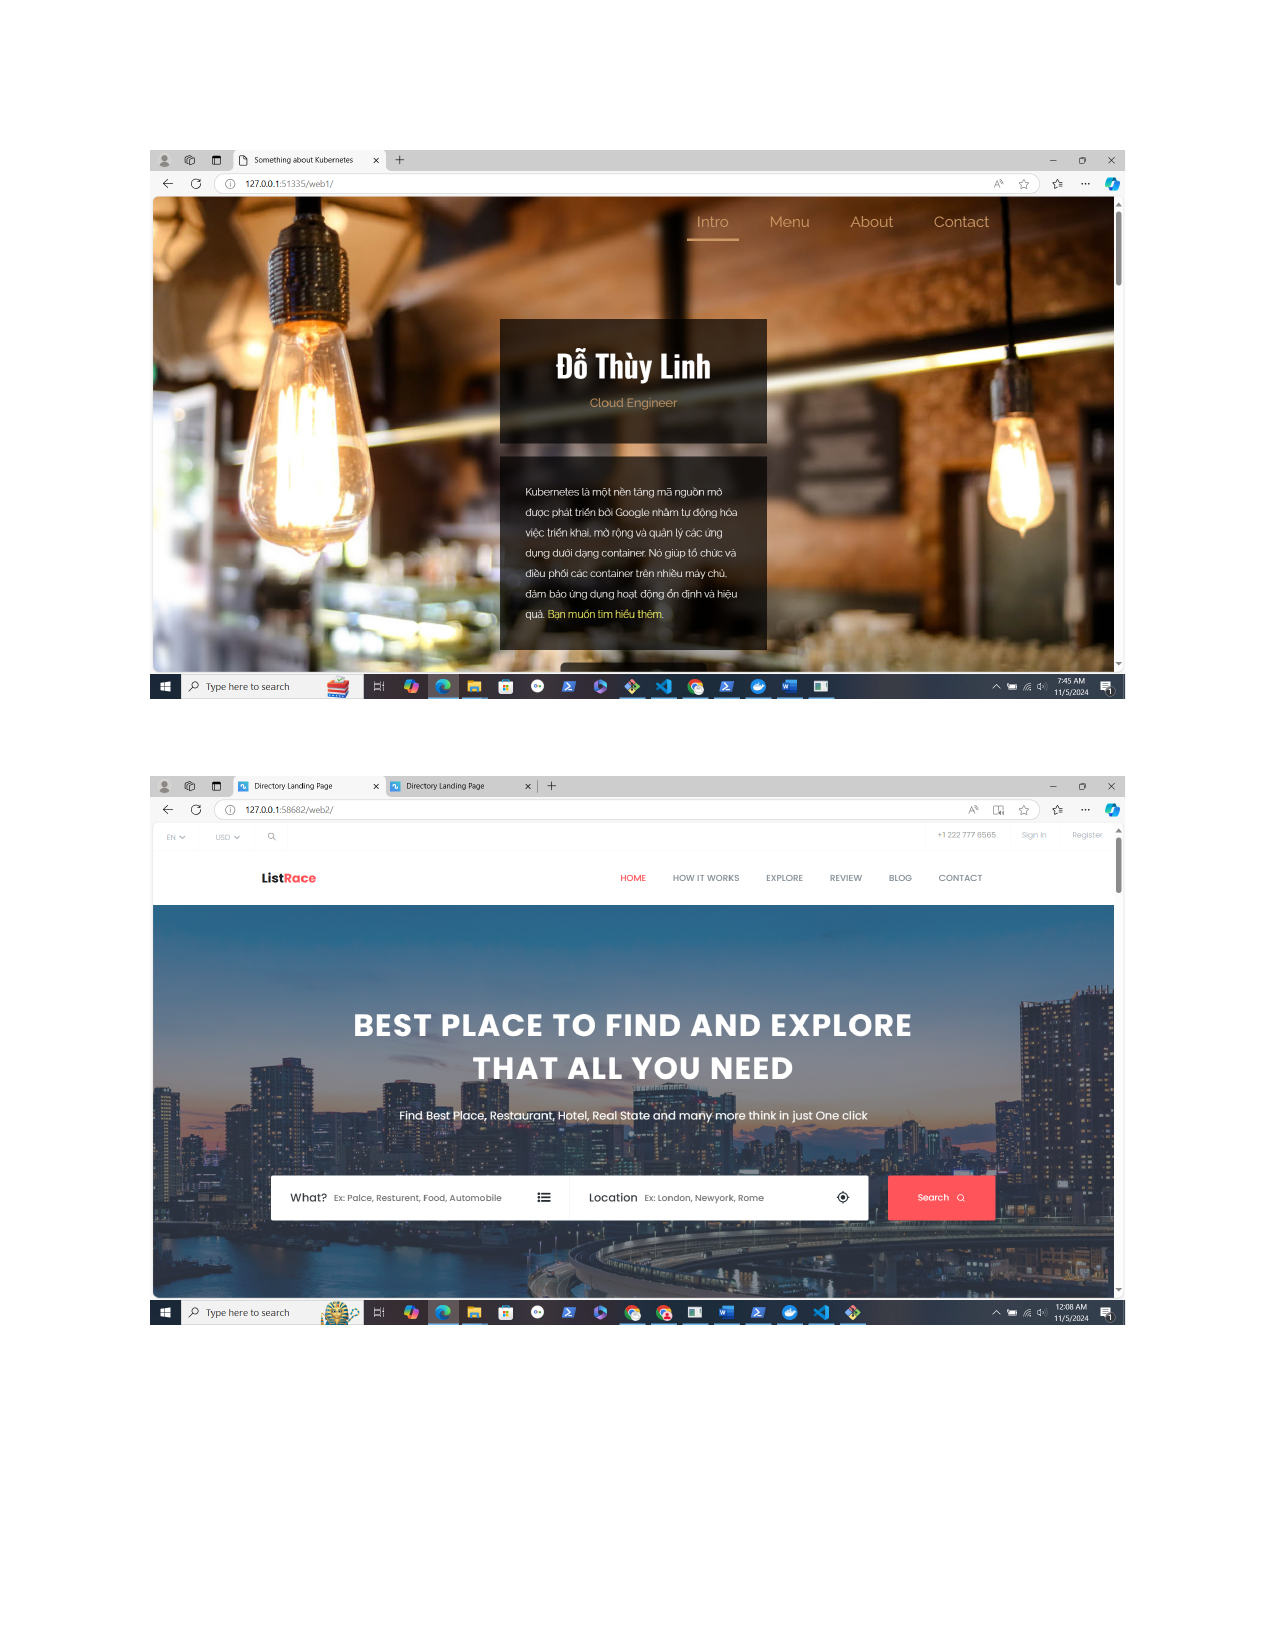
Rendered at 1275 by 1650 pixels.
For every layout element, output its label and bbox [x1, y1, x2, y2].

picture [150, 150, 1125, 699]
picture [150, 776, 1125, 1325]
